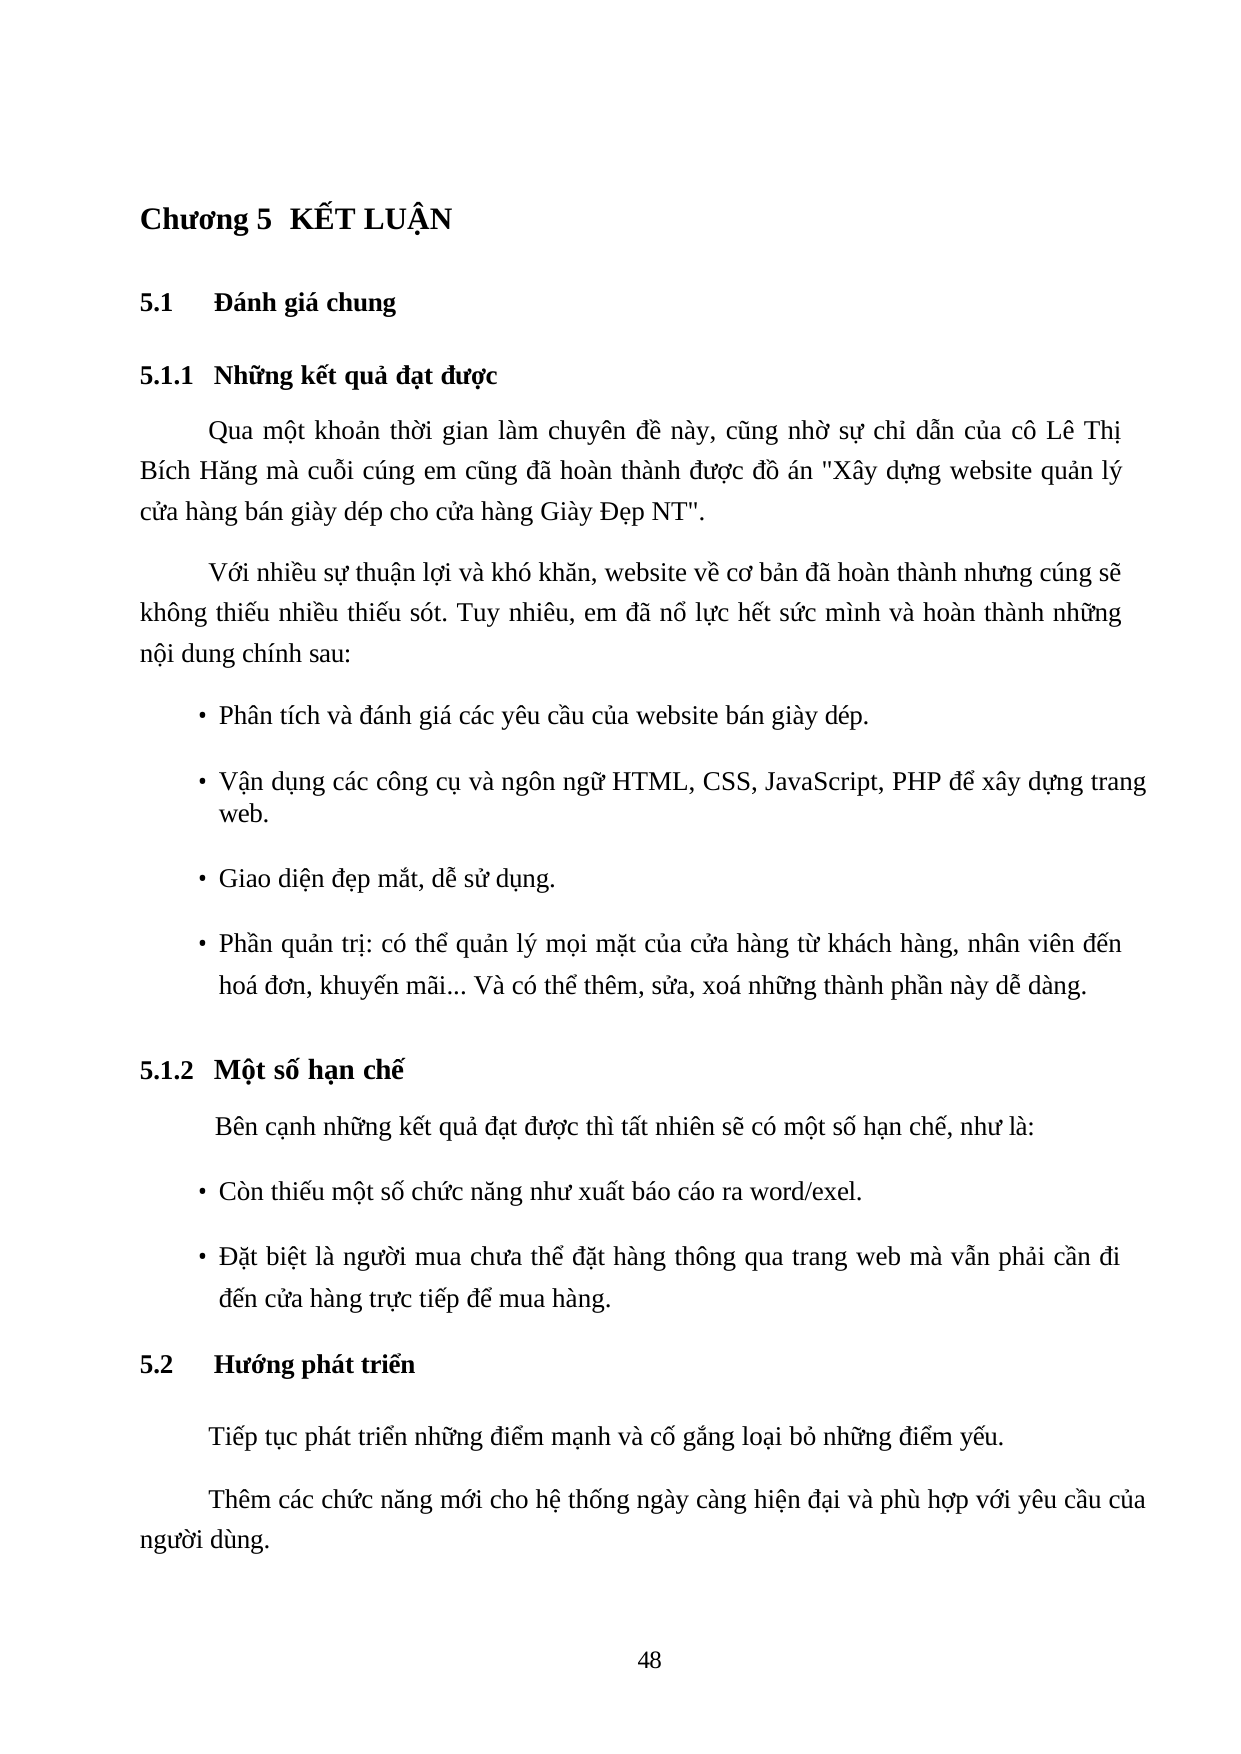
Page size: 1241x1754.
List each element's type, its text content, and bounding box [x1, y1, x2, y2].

text Tiếp tục phát triển những điểm mạnh và cố gắng loại bỏ những điểm yếu. [139, 1420, 1146, 1451]
subtitle Những kết quả đạt được [139, 359, 1146, 390]
list Giao diện đẹp mắt, dễ sử dụng. [198, 860, 1146, 894]
text Chương 5 KẾT LUẬN [139, 200, 1143, 236]
subtitle Hướng phát triển [139, 1348, 529, 1379]
list Đặt biệt là người mua chưa thể đặt hàng thông qua trang web mà vẫn phải cần đi đến cửa hàng trực tiếp để mua hàng. [198, 1239, 1122, 1313]
text Bên cạnh những kết quả đạt được thì tất nhiên sẽ có một số hạn chế, như là: [139, 1110, 1146, 1141]
list Phân tích và đánh giá các yêu cầu của website bán giày dép. [198, 697, 1146, 732]
list Còn thiếu một số chức năng như xuất báo cáo ra word/exel. [198, 1173, 1146, 1207]
list Phần quản trị: có thể quản lý mọi mặt của cửa hàng từ khách hàng, nhân viên đến hoá đơn, khuyến mãi... Và có thể thêm, sửa, xoá những thành phần này dễ dàng. [198, 926, 1122, 1001]
subtitle Một số hạn chế [139, 1052, 1146, 1086]
text Qua một khoản thời gian làm chuyên đề này, cũng nhờ sự chỉ dẫn của cô Lê Thị Bích Hăng mà cuỗi cúng em cũng đã hoàn thành được đồ án "Xây dựng website quản lý cửa hàng bán giày dép cho cửa hàng Giày Đẹp NT". [139, 414, 1122, 526]
list Vận dụng các công cụ và ngôn ngữ HTML, CSS, JavaScript, PHP để xây dựng trang web. [198, 763, 1146, 828]
subtitle Đánh giá chung [139, 286, 1146, 317]
text Với nhiều sự thuận lợi và khó khăn, website về cơ bản đã hoàn thành nhưng cúng sẽ không thiếu nhiều thiếu sót. Tuy nhiêu, em đã nổ lực hết sức mình và hoàn thành những nội dung chính sau: [139, 556, 1122, 668]
text Thêm các chức năng mới cho hệ thống ngày càng hiện đại và phù hợp với yêu cầu của người dùng. [139, 1483, 1146, 1554]
